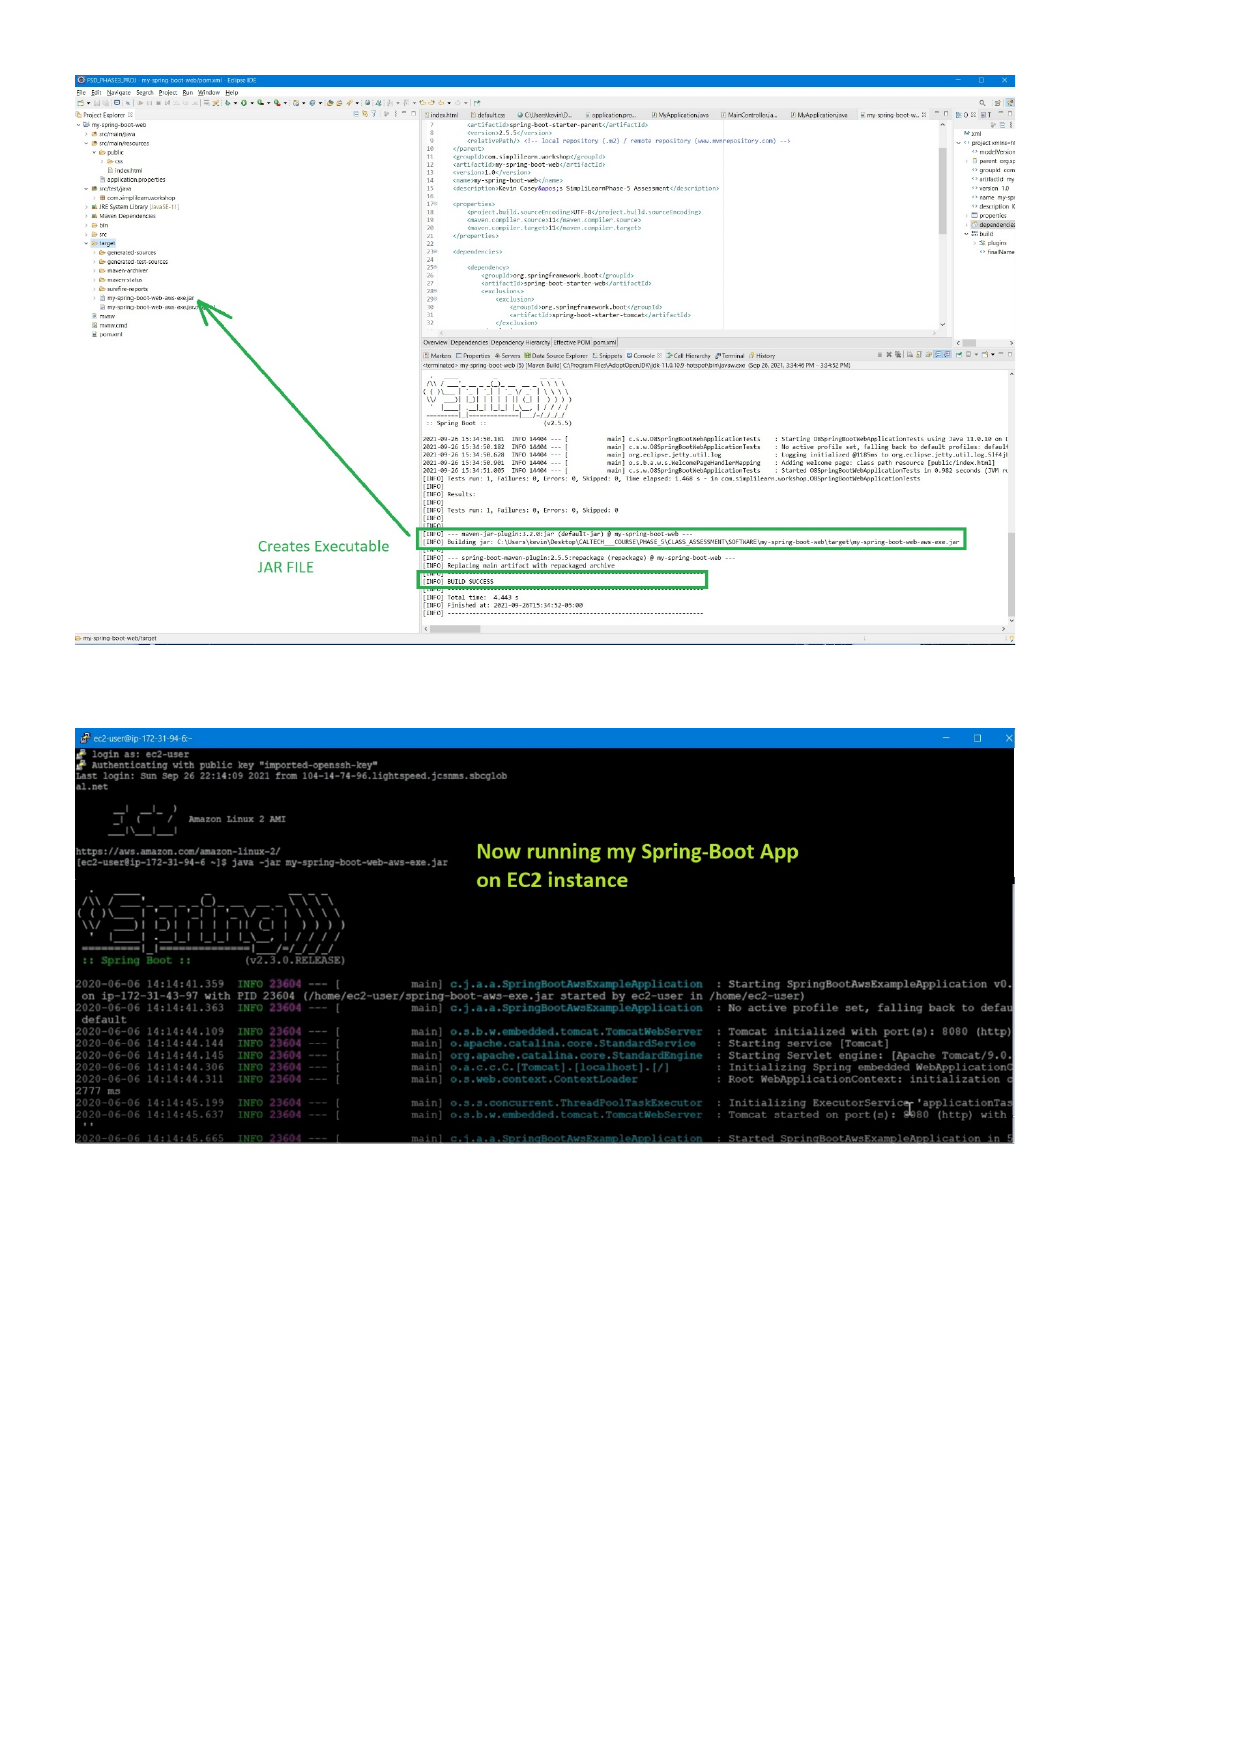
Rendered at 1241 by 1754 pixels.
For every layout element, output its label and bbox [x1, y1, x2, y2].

picture [75, 728, 1016, 1144]
picture [75, 75, 1016, 645]
